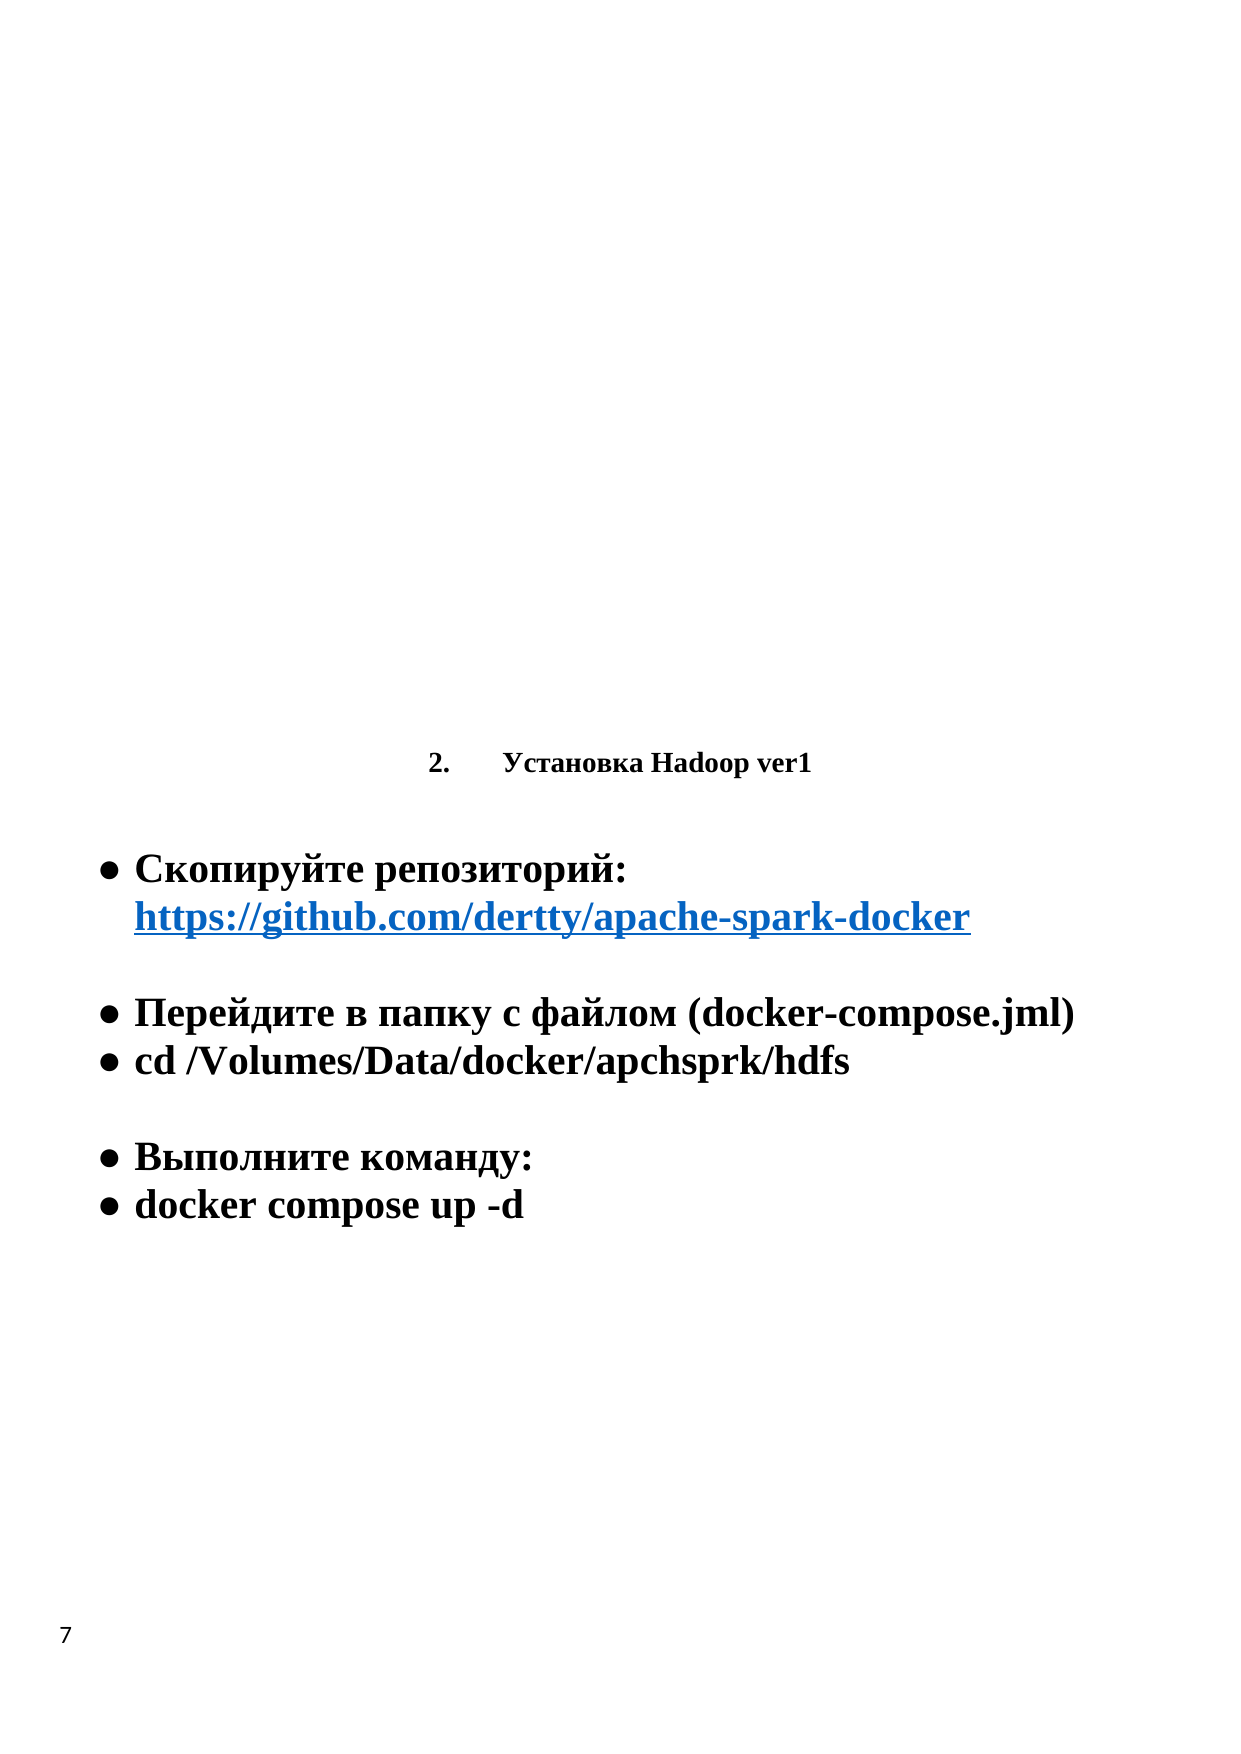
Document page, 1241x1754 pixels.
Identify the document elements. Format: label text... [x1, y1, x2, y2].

list Перейдите в папку с файлом (docker-compose.jml) [97, 987, 1181, 1035]
list docker compose up -d [97, 1179, 1181, 1227]
list cd /Volumes/Data/docker/apchsprk/hdfs [97, 1035, 1181, 1083]
list Скопируйте репозиторий: https://github.com/dertty/apache-spark-docker [97, 843, 1181, 939]
subtitle Установка Hadoop ver1 [59, 745, 1181, 779]
list Выполните команду: [97, 1131, 1181, 1179]
